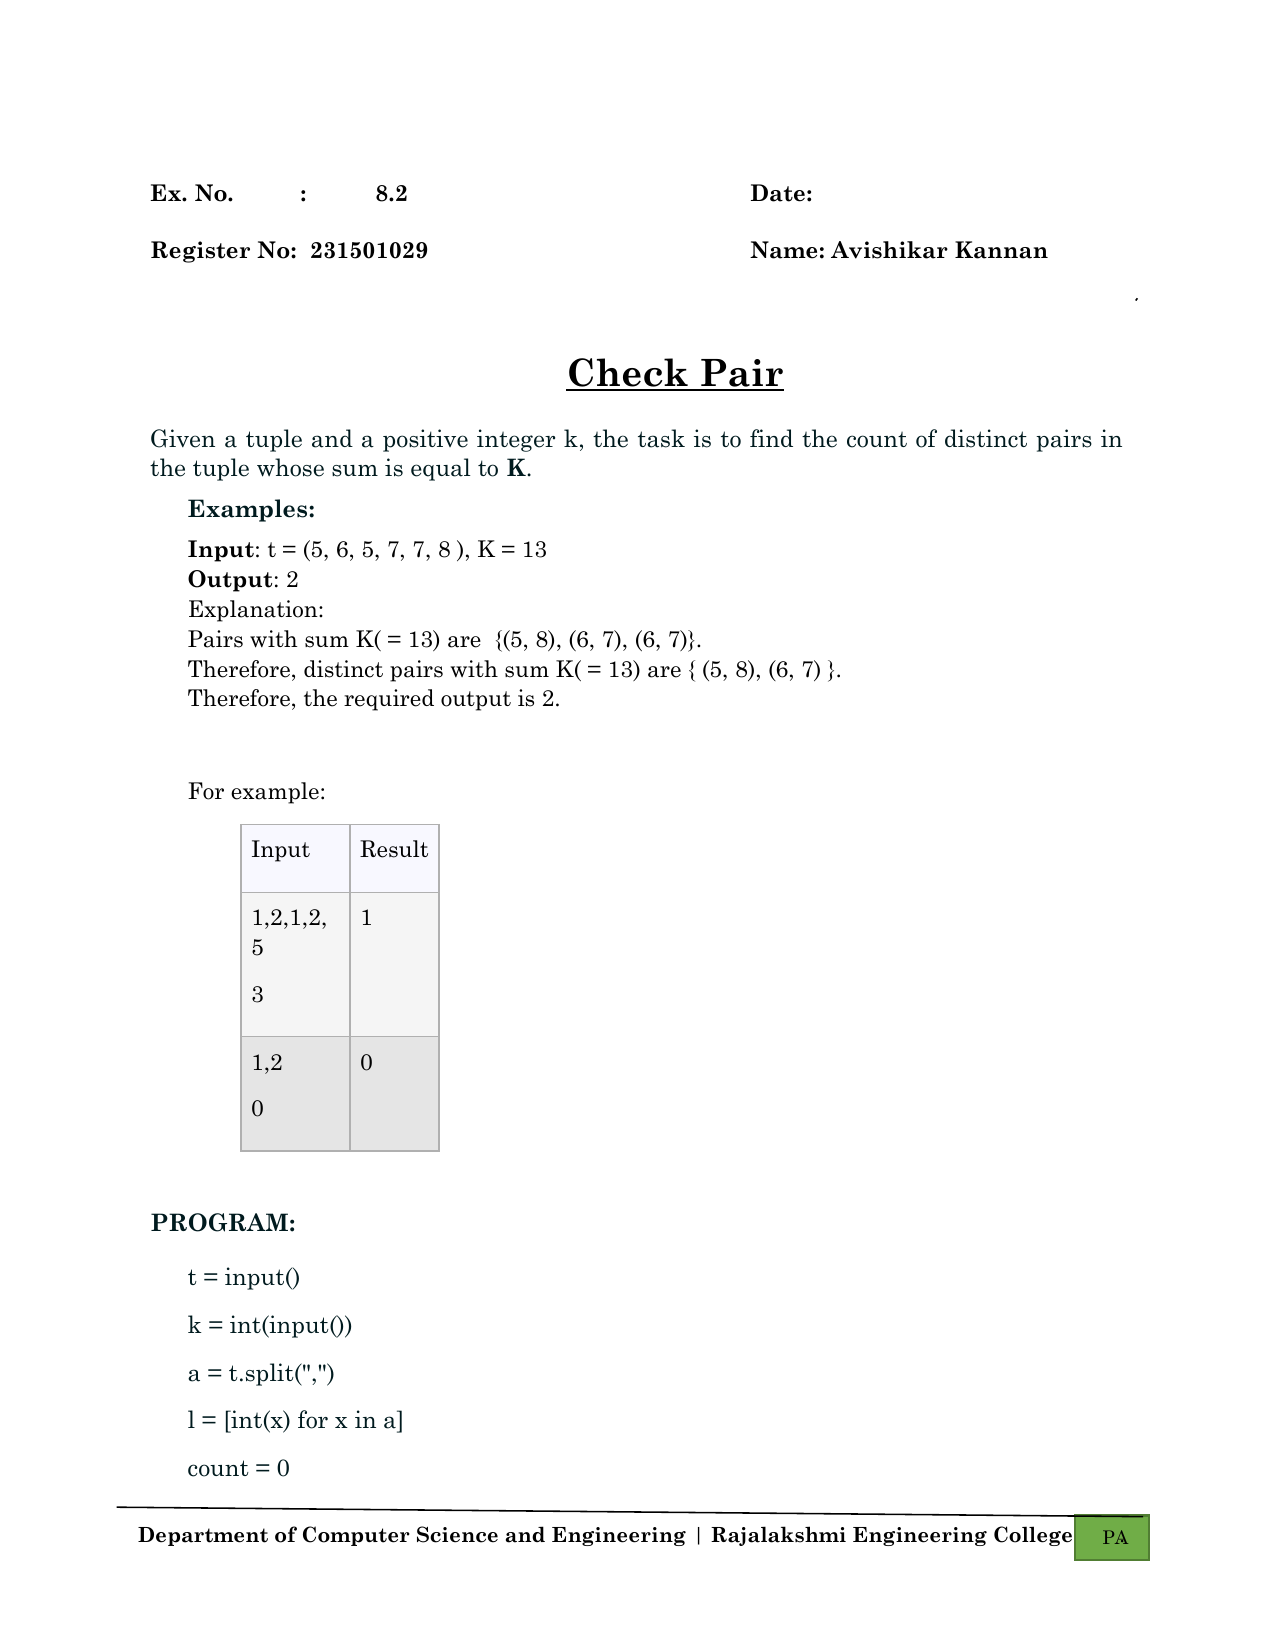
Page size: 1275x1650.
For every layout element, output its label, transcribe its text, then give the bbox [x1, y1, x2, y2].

text count = 0 [187, 1453, 1125, 1482]
text PROGRAM: [150, 1208, 1125, 1237]
text Input: t = (5, 6, 5, 7, 7, 8 ), K = 13 Output: 2 Explanation: Pairs with sum K( = 13) are {(5, 8), (6, 7), (6, 7)}. Therefore, distinct pairs with sum K( = 13) are { (5, 8), (6, 7) }. Therefore, the required output is 2. [187, 535, 1125, 712]
text a = t.split(",") [187, 1357, 1125, 1386]
text For example: [187, 777, 1125, 805]
text Examples: [187, 494, 1125, 523]
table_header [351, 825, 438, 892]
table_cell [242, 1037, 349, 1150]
text l = [int(x) for x in a] [187, 1405, 1125, 1434]
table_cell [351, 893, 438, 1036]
text k = int(input()) [187, 1309, 1125, 1338]
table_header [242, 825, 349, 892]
text Register No: 231501029 Name: Avishikar Kannan [150, 236, 1125, 263]
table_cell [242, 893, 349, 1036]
text t = input() [187, 1262, 1125, 1291]
text Given a tuple and a positive integer k, the task is to find the count of distinct pairs in the tuple whose sum is equal to K. [150, 424, 1125, 481]
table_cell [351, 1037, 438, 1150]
text Check Pair [225, 349, 1125, 394]
text Ex. No. : 8.2 Date: [150, 179, 1125, 207]
